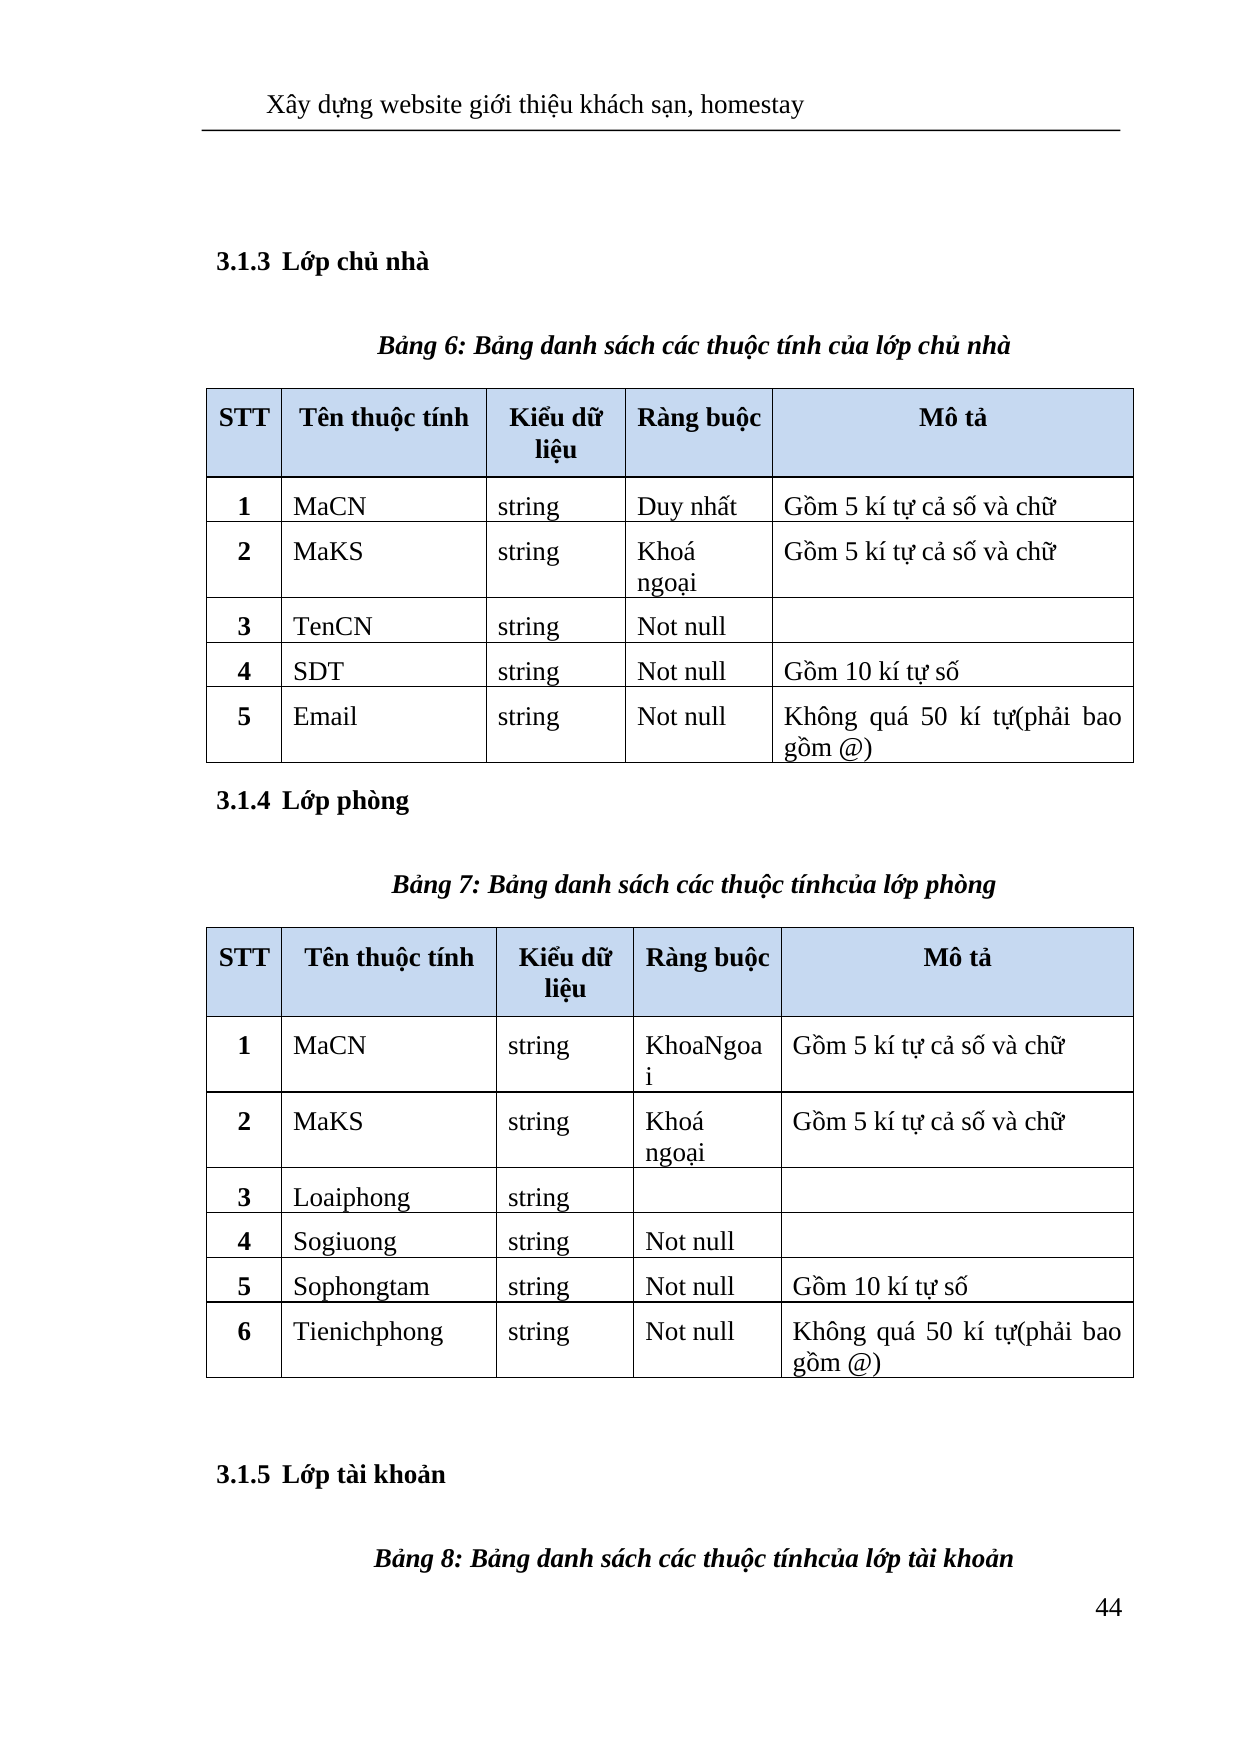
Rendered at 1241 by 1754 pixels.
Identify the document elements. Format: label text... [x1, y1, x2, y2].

table_cell 1 [207, 478, 281, 521]
table_cell KhoaNgoai [634, 1017, 781, 1091]
table_cell string [497, 1303, 633, 1377]
table_header Kiểu dữ liệu [497, 928, 633, 1016]
table_cell 4 [207, 1213, 281, 1257]
text Lớp chủ nhà [216, 245, 1122, 276]
table_cell [773, 598, 1133, 642]
table_cell SDT [282, 643, 486, 686]
table_cell string [487, 598, 625, 642]
table_cell 6 [207, 1303, 281, 1377]
text Bảng 6: Bảng danh sách các thuộc tính của lớp chủ nhà [207, 329, 1122, 360]
table_cell 3 [207, 598, 281, 642]
table_cell Not null [634, 1213, 781, 1257]
table_cell Gồm 5 kí tự cả số và chữ [782, 1093, 1133, 1167]
table_cell 2 [207, 1093, 281, 1167]
table_cell 1 [207, 1017, 281, 1091]
text Bảng 7: Bảng danh sách các thuộc tínhcủa lớp phòng [207, 868, 1122, 899]
table_header Mô tả [773, 389, 1133, 476]
table_cell Tienichphong [282, 1303, 496, 1377]
text Lớp phòng [216, 784, 1122, 815]
table_cell string [497, 1258, 633, 1301]
table_cell [782, 1213, 1133, 1257]
table_cell Not null [626, 643, 772, 686]
table_cell Không quá 50 kí tự(phải bao gồm @) [782, 1303, 1133, 1377]
table_cell Không quá 50 kí tự(phải bao gồm @) [773, 687, 1133, 762]
text Lớp tài khoản [216, 1458, 1122, 1489]
table_header STT [207, 389, 281, 476]
table_cell Khoá ngoại [626, 522, 772, 597]
table_cell Sophongtam [282, 1258, 496, 1301]
table_cell Gồm 5 kí tự cả số và chữ [773, 522, 1133, 597]
table_cell 5 [207, 1258, 281, 1301]
table_cell [782, 1168, 1133, 1212]
table_cell string [497, 1017, 633, 1091]
table_cell Not null [626, 687, 772, 762]
table_header Kiểu dữ liệu [487, 389, 625, 476]
table_cell Loaiphong [282, 1168, 496, 1212]
table_cell MaCN [282, 1017, 496, 1091]
table_cell Khoá ngoại [634, 1093, 781, 1167]
table_cell string [497, 1168, 633, 1212]
table_cell Gồm 10 kí tự số [773, 643, 1133, 686]
table_cell MaKS [282, 522, 486, 597]
table_header Mô tả [782, 928, 1133, 1016]
table_cell Sogiuong [282, 1213, 496, 1257]
text Bảng 8: Bảng danh sách các thuộc tínhcủa lớp tài khoản [207, 1542, 1122, 1573]
table_cell string [487, 643, 625, 686]
table_cell Not null [634, 1303, 781, 1377]
table_cell [634, 1168, 781, 1212]
table_header Ràng buộc [626, 389, 772, 476]
table_cell 3 [207, 1168, 281, 1212]
table_cell Gồm 5 kí tự cả số và chữ [773, 478, 1133, 521]
table_cell 2 [207, 522, 281, 597]
table_cell Gồm 5 kí tự cả số và chữ [782, 1017, 1133, 1091]
table_cell string [497, 1213, 633, 1257]
table_header Tên thuộc tính [282, 389, 486, 476]
table_cell Not null [626, 598, 772, 642]
table_cell MaKS [282, 1093, 496, 1167]
table_cell 4 [207, 643, 281, 686]
table_cell string [497, 1093, 633, 1167]
table_cell MaCN [282, 478, 486, 521]
table_header Ràng buộc [634, 928, 781, 1016]
table_cell string [487, 522, 625, 597]
table_header Tên thuộc tính [282, 928, 496, 1016]
table_cell Duy nhất [626, 478, 772, 521]
table_cell string [487, 687, 625, 762]
table_cell string [487, 478, 625, 521]
table_cell 5 [207, 687, 281, 762]
table_cell TenCN [282, 598, 486, 642]
table_header STT [207, 928, 281, 1016]
table_cell Not null [634, 1258, 781, 1301]
table_cell Gồm 10 kí tự số [782, 1258, 1133, 1301]
table_cell Email [282, 687, 486, 762]
